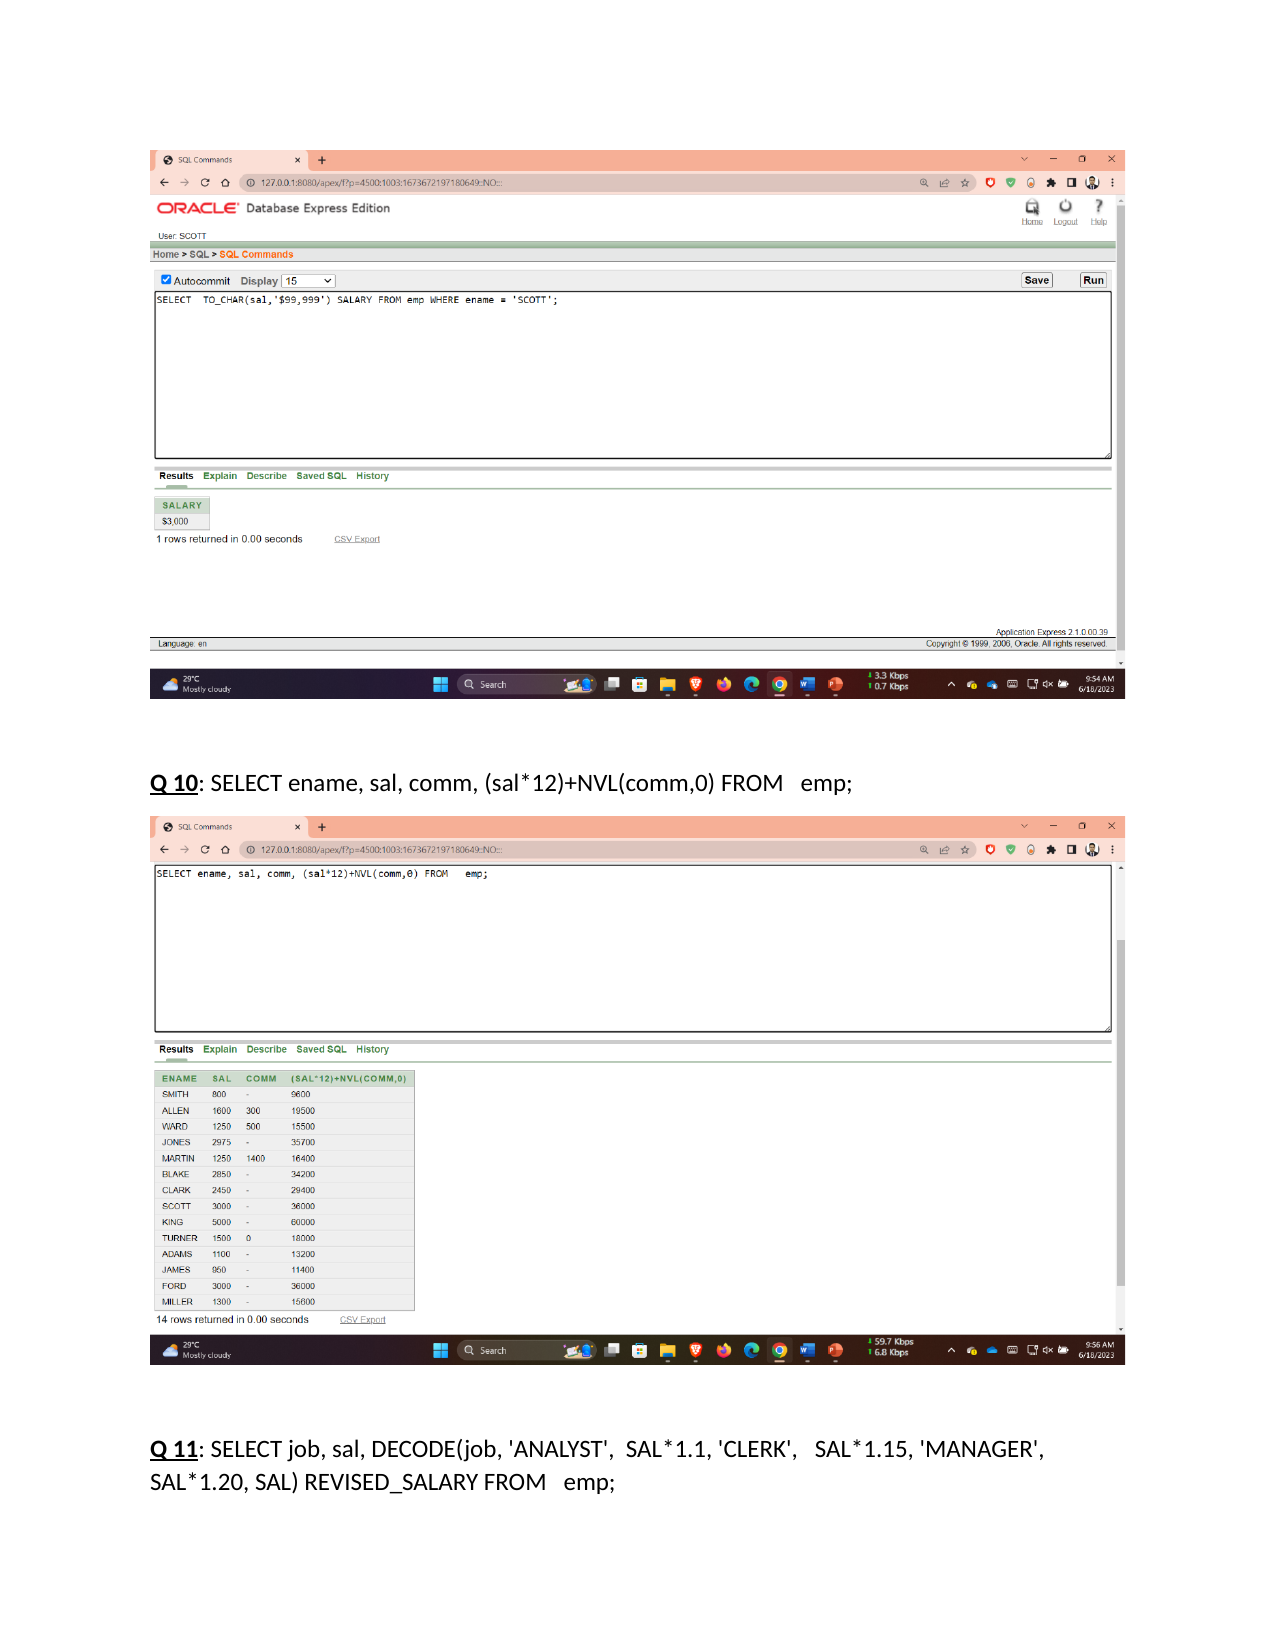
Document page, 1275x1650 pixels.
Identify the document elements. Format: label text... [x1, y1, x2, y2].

picture [150, 816, 1125, 1365]
text Q 11: SELECT job, sal, DECODE(job, 'ANALYST', SAL*1.1, 'CLERK', SAL*1.15, 'MANAGER', SAL*1.20, SAL) REVISED_SALARY FROM emp; [150, 1433, 1125, 1497]
picture [150, 150, 1125, 699]
text Q 10: SELECT ename, sal, comm, (sal*12)+NVL(comm,0) FROM emp; [150, 767, 1125, 797]
